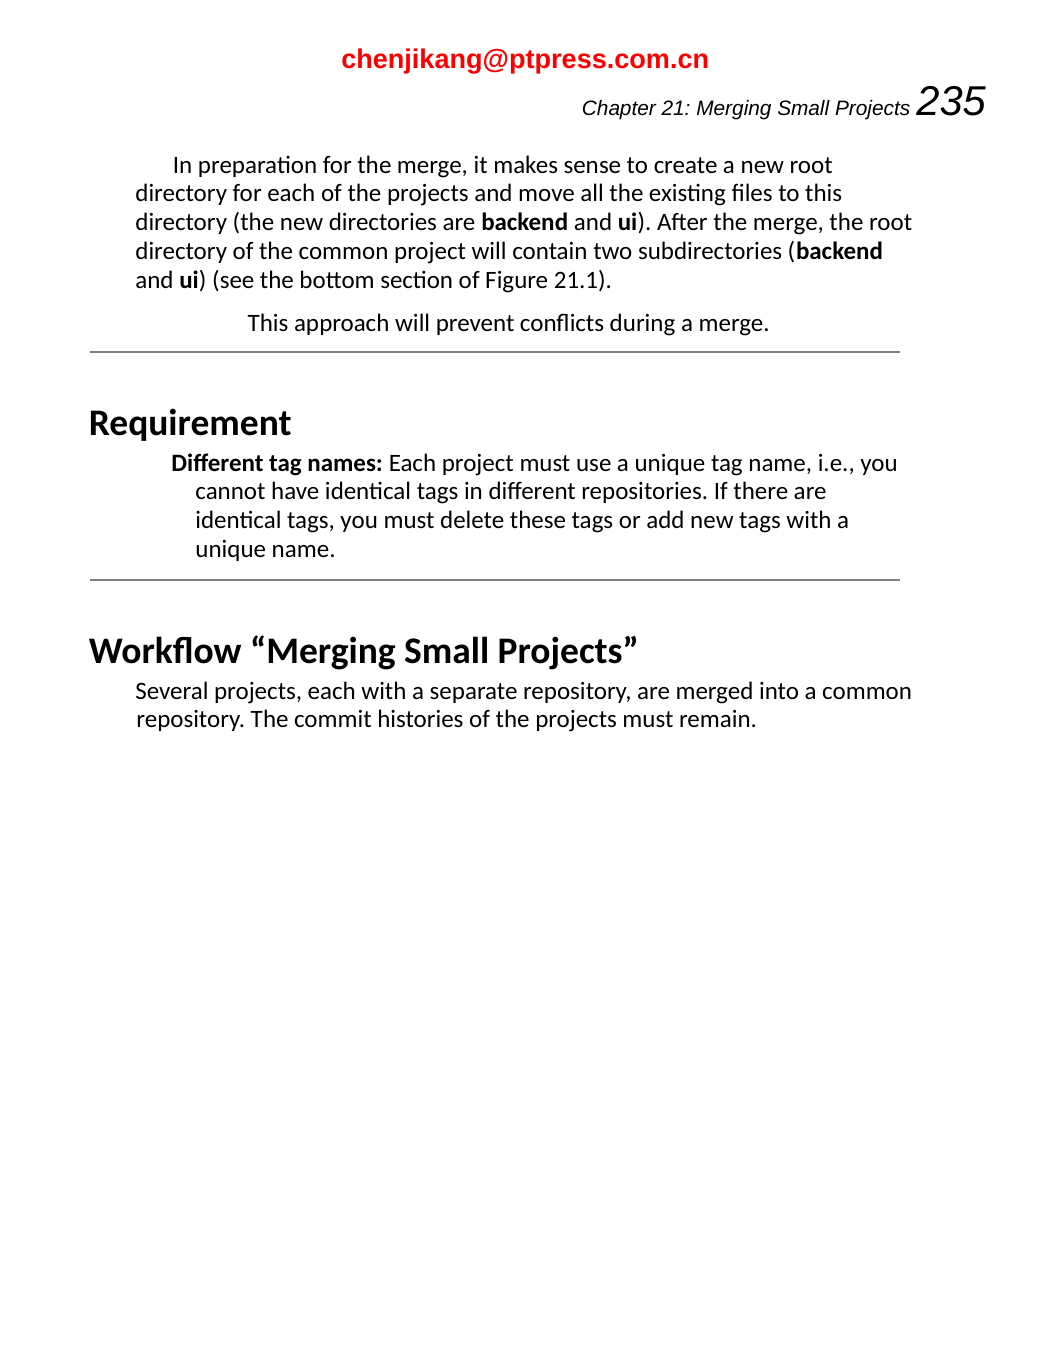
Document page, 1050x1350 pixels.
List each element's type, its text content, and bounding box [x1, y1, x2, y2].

text In preparation for the merge, it makes sense to create a new root directory for each of the projects and move all the existing files to this directory (the new directories are backend and ui). After the merge, the root directory of the common project will contain two subdirectories (backend and ui) (see the bottom section of Figure 21.1). [135, 150, 913, 295]
text Several projects, each with a separate repository, are merged into a common repository. The commit histories of the projects must remain. [135, 676, 913, 734]
text This approach will prevent conflicts during a merge. [103, 307, 914, 338]
subtitle Workflow “Merging Small Projects” [89, 627, 872, 672]
text Different tag names: Each project must use a unique tag name, i.e., you cannot have identical tags in different repositories. If there are identical tags, you must delete these tags or add new tags with a unique name. [171, 448, 913, 564]
subtitle Requirement [89, 398, 872, 444]
